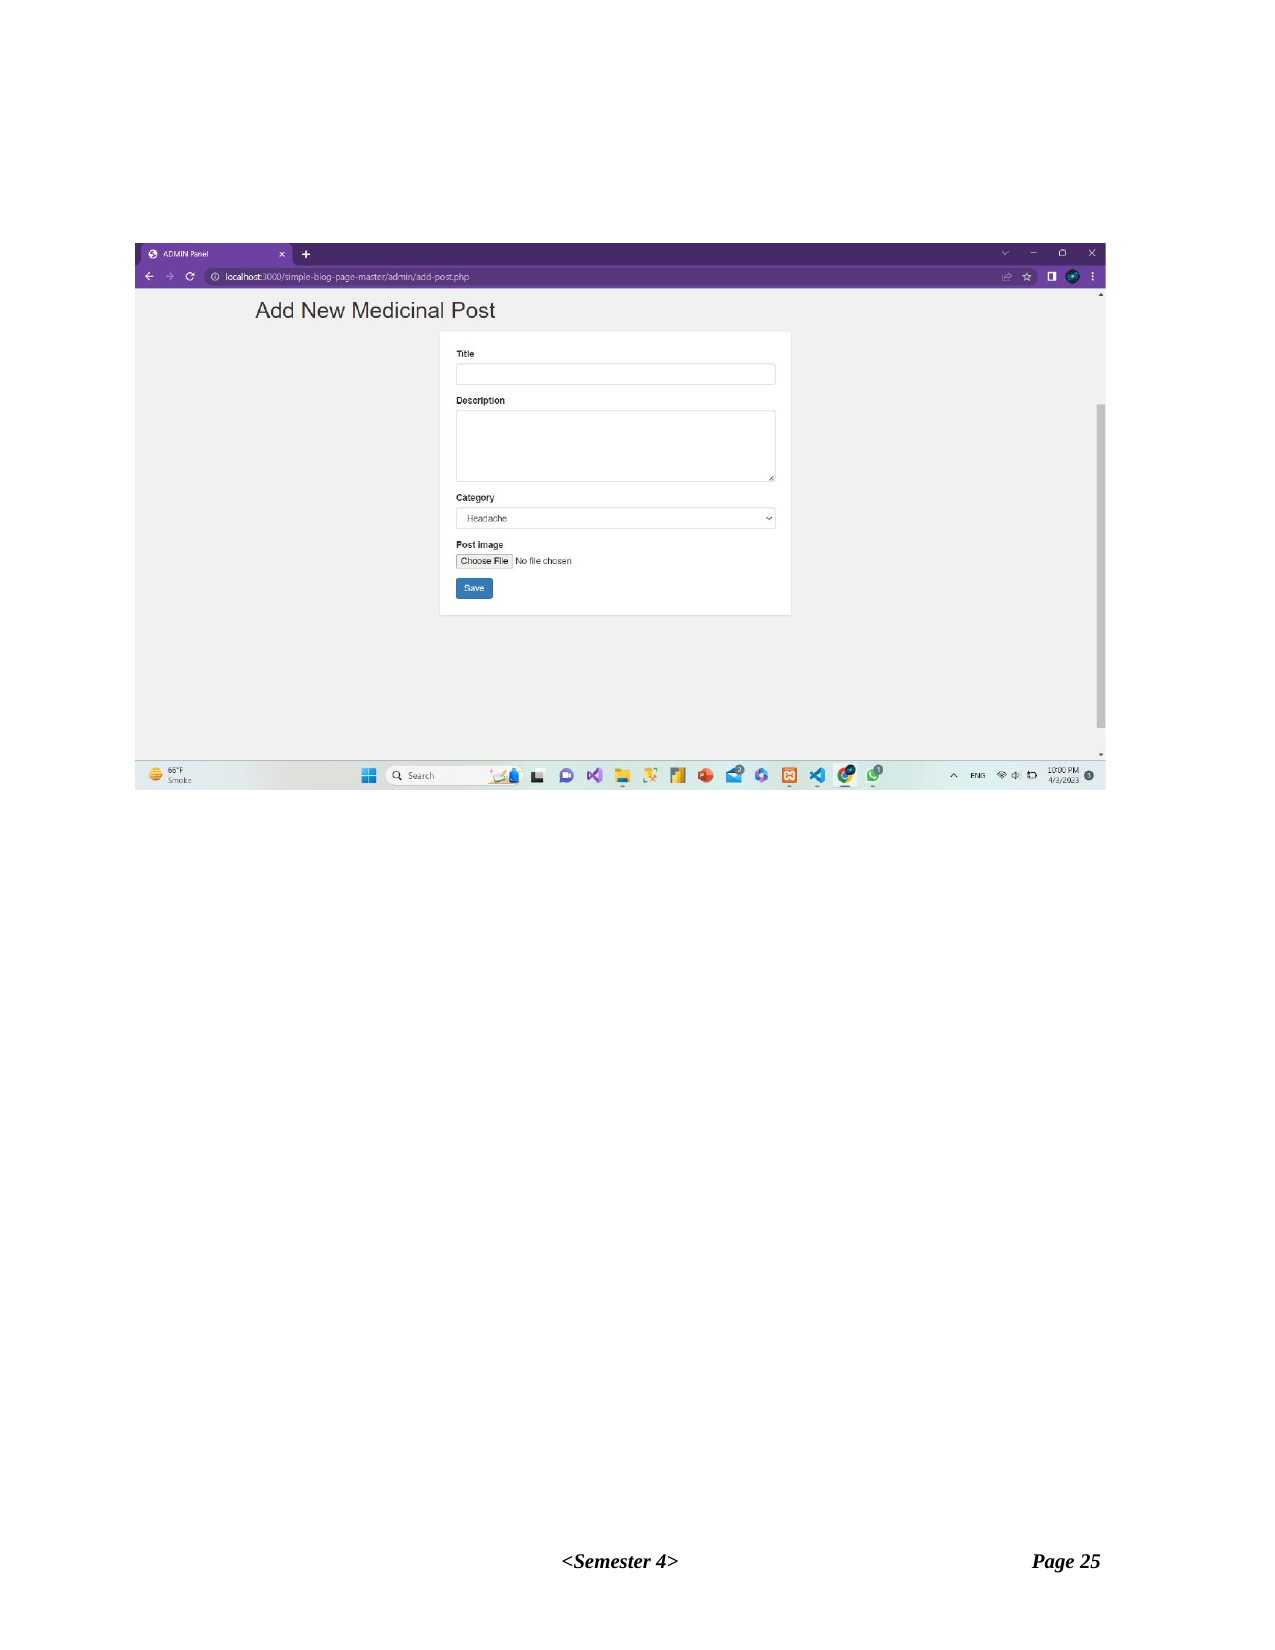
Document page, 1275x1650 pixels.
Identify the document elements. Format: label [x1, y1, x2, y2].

picture [135, 243, 1106, 790]
